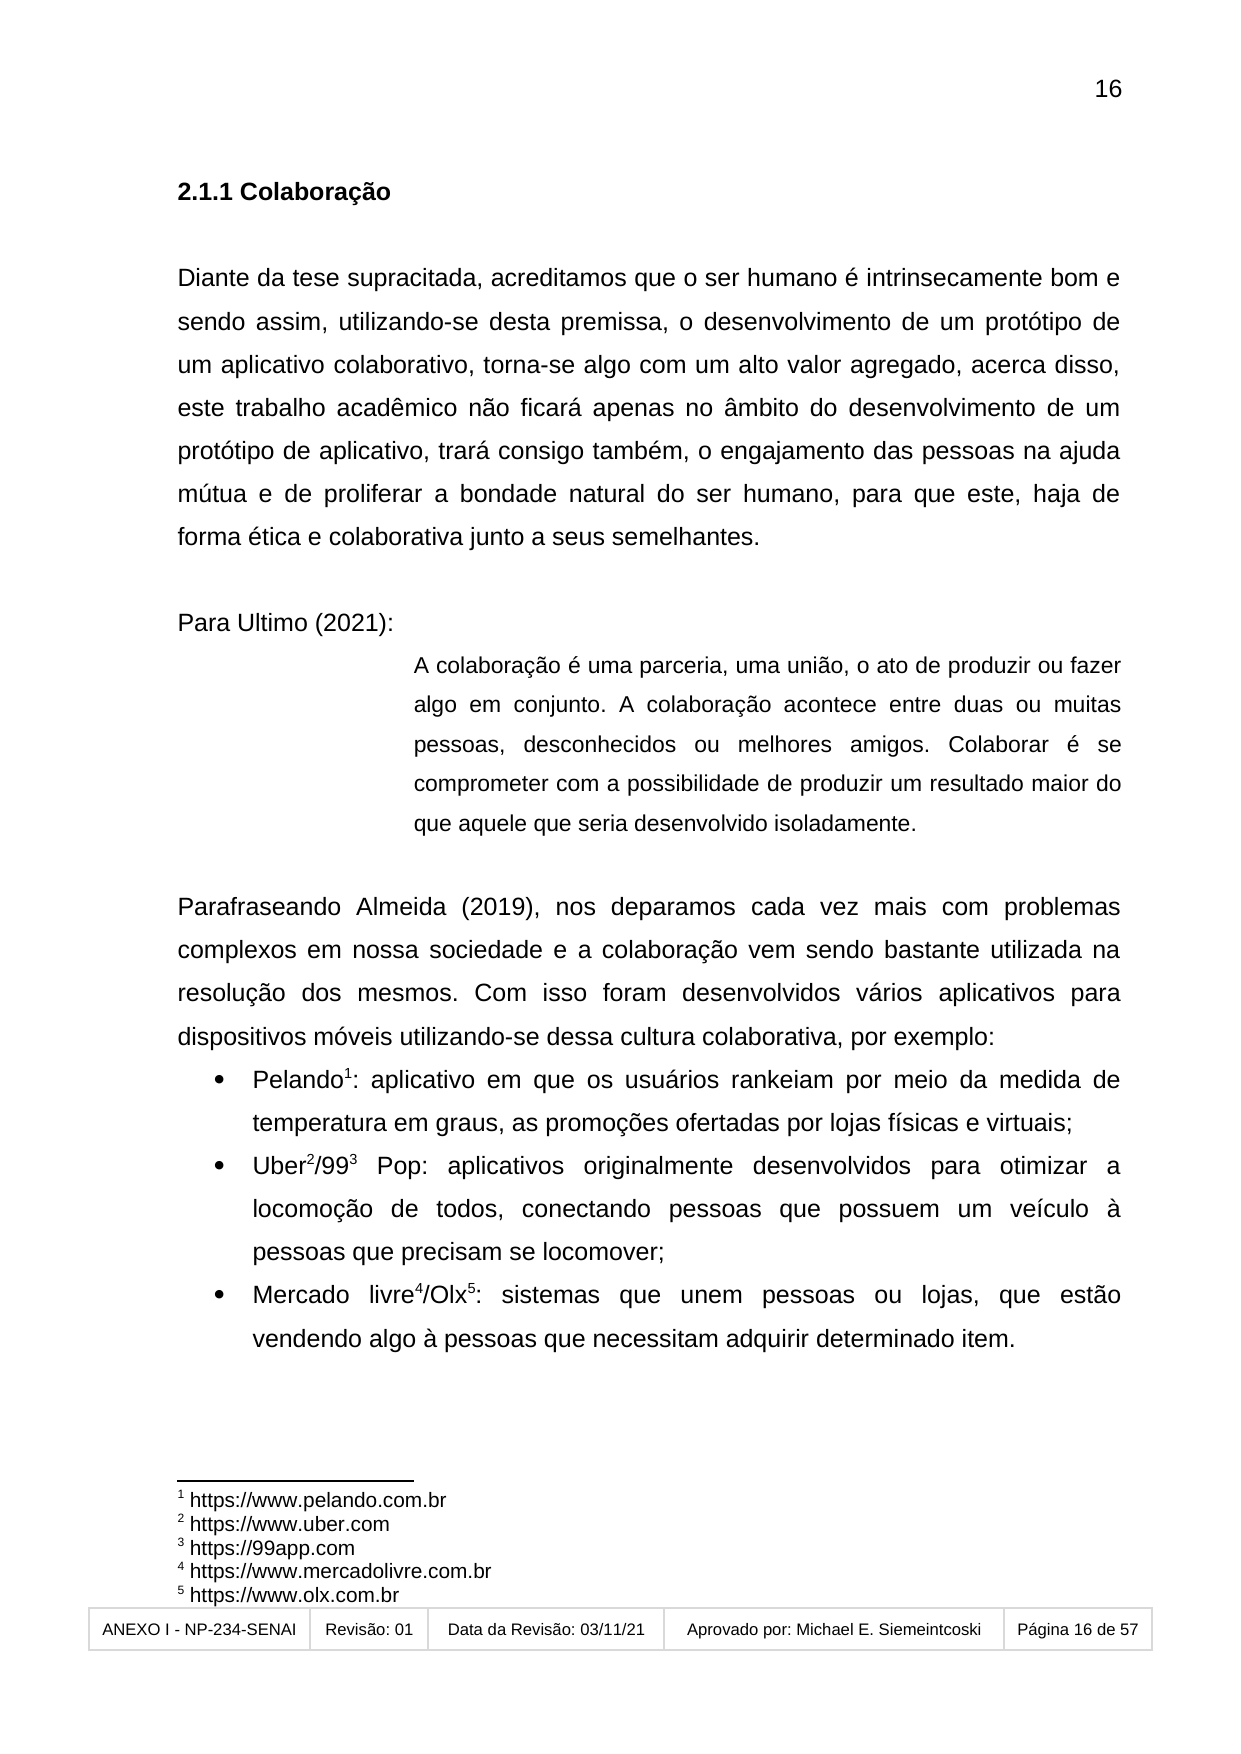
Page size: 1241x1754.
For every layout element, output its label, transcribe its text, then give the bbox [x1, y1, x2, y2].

list Uber/99 Pop: aplicativos originalmente desenvolvidos para otimizar a locomoção de todos, conectando pessoas que possuem um veículo à pessoas que precisam se locomover; [215, 1151, 1122, 1266]
list Mercado livre/Olx: sistemas que unem pessoas ou lojas, que estão vendendo algo à pessoas que necessitam adquirir determinado item. [215, 1280, 1122, 1352]
text Para Ultimo (2021): [177, 608, 1122, 637]
subtitle 2.1.1 Colaboração [177, 177, 1122, 206]
text Parafraseando Almeida (2019), nos deparamos cada vez mais com problemas complexos em nossa sociedade e a colaboração vem sendo bastante utilizada na resolução dos mesmos. Com isso foram desenvolvidos vários aplicativos para dispositivos móveis utilizando-se dessa cultura colaborativa, por exemplo: [177, 892, 1122, 1050]
text Diante da tese supracitada, acreditamos que o ser humano é intrinsecamente bom e sendo assim, utilizando-se desta premissa, o desenvolvimento de um protótipo de um aplicativo colaborativo, torna-se algo com um alto valor agregado, acerca disso, este trabalho acadêmico não ficará apenas no âmbito do desenvolvimento de um protótipo de aplicativo, trará consigo também, o engajamento das pessoas na ajuda mútua e de proliferar a bondade natural do ser humano, para que este, haja de forma ética e colaborativa junto a seus semelhantes. [177, 263, 1122, 551]
list Pelando: aplicativo em que os usuários rankeiam por meio da medida de temperatura em graus, as promoções ofertadas por lojas físicas e virtuais; [215, 1064, 1122, 1137]
text A colaboração é uma parceria, uma união, o ato de produzir ou fazer algo em conjunto. A colaboração acontece entre duas ou muitas pessoas, desconhecidos ou melhores amigos. Colaborar é se comprometer com a possibilidade de produzir um resultado maior do que aquele que seria desenvolvido isoladamente. [413, 652, 1122, 836]
